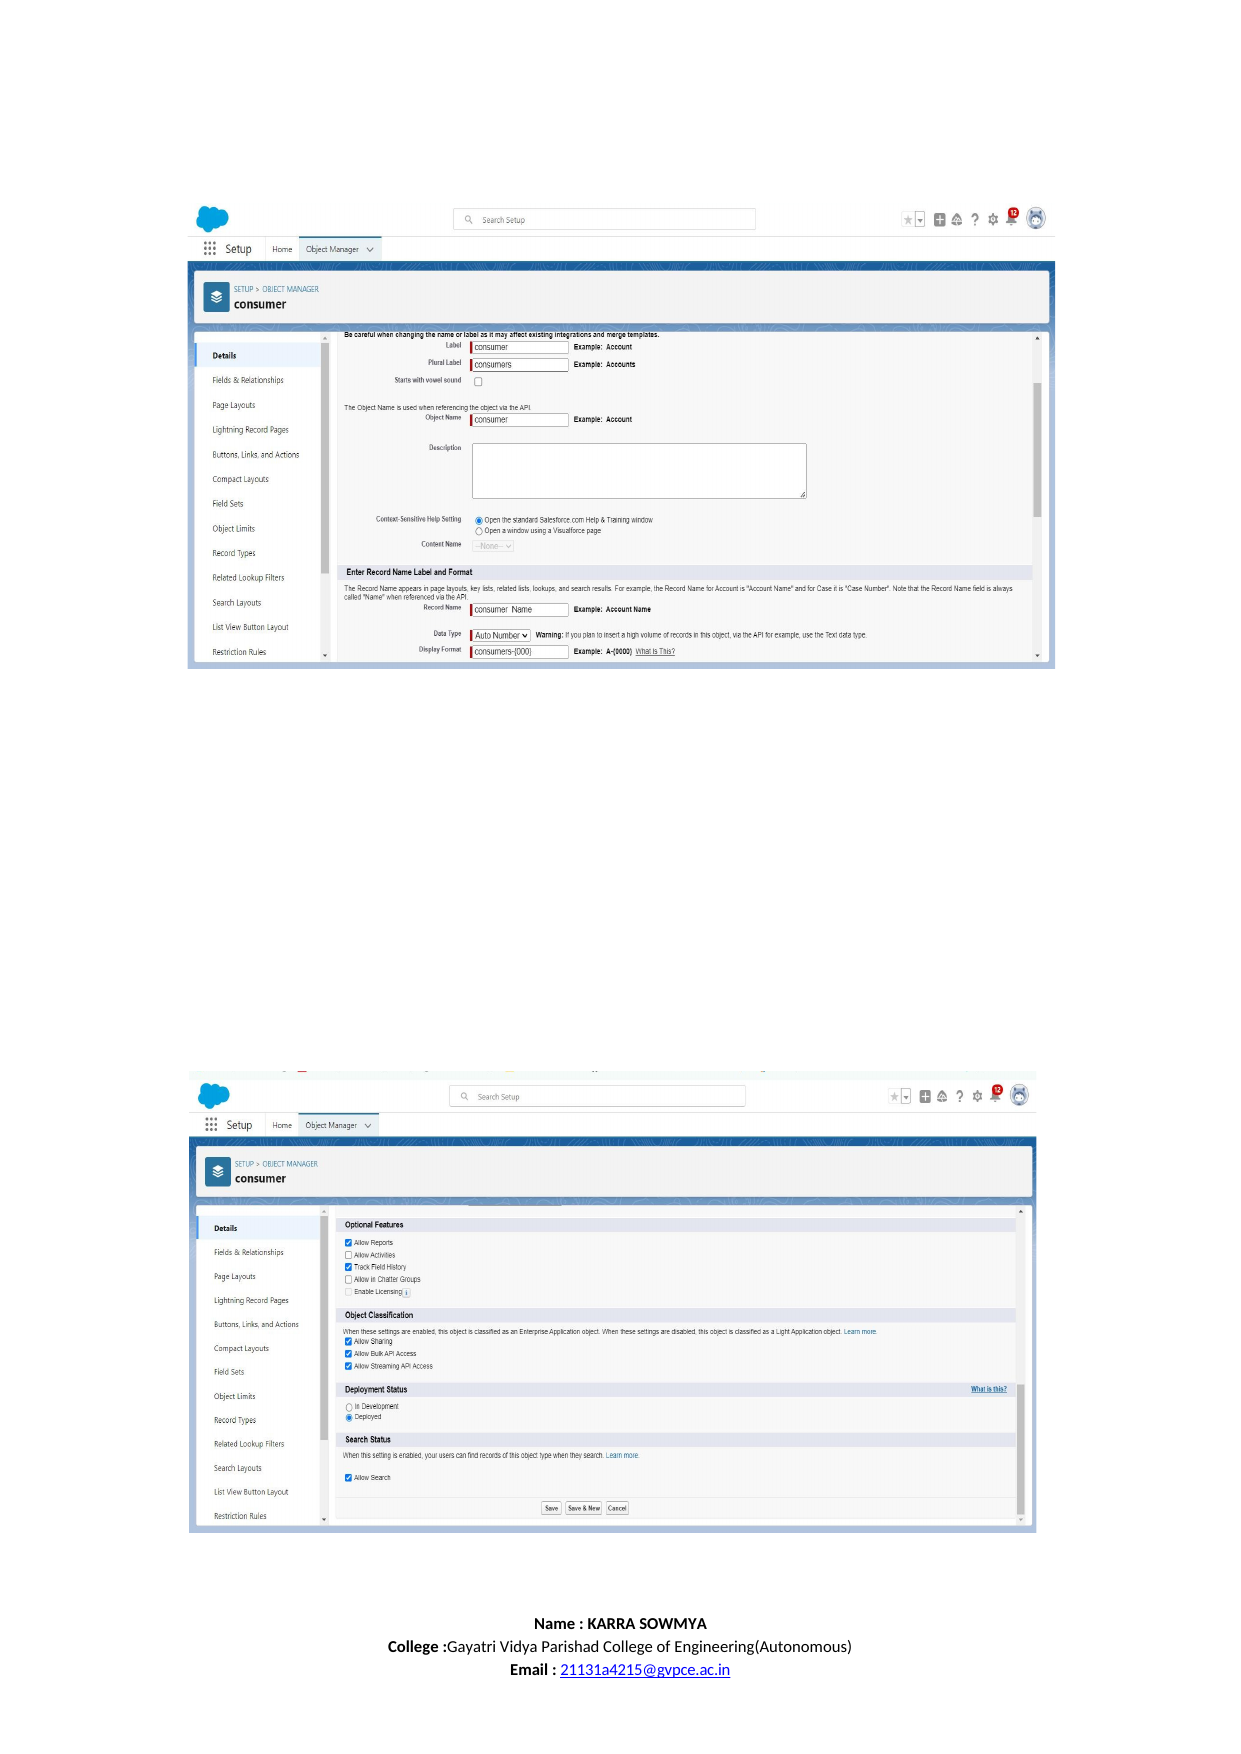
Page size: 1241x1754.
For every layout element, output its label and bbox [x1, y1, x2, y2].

picture [187, 203, 1056, 669]
picture [189, 1071, 1037, 1533]
